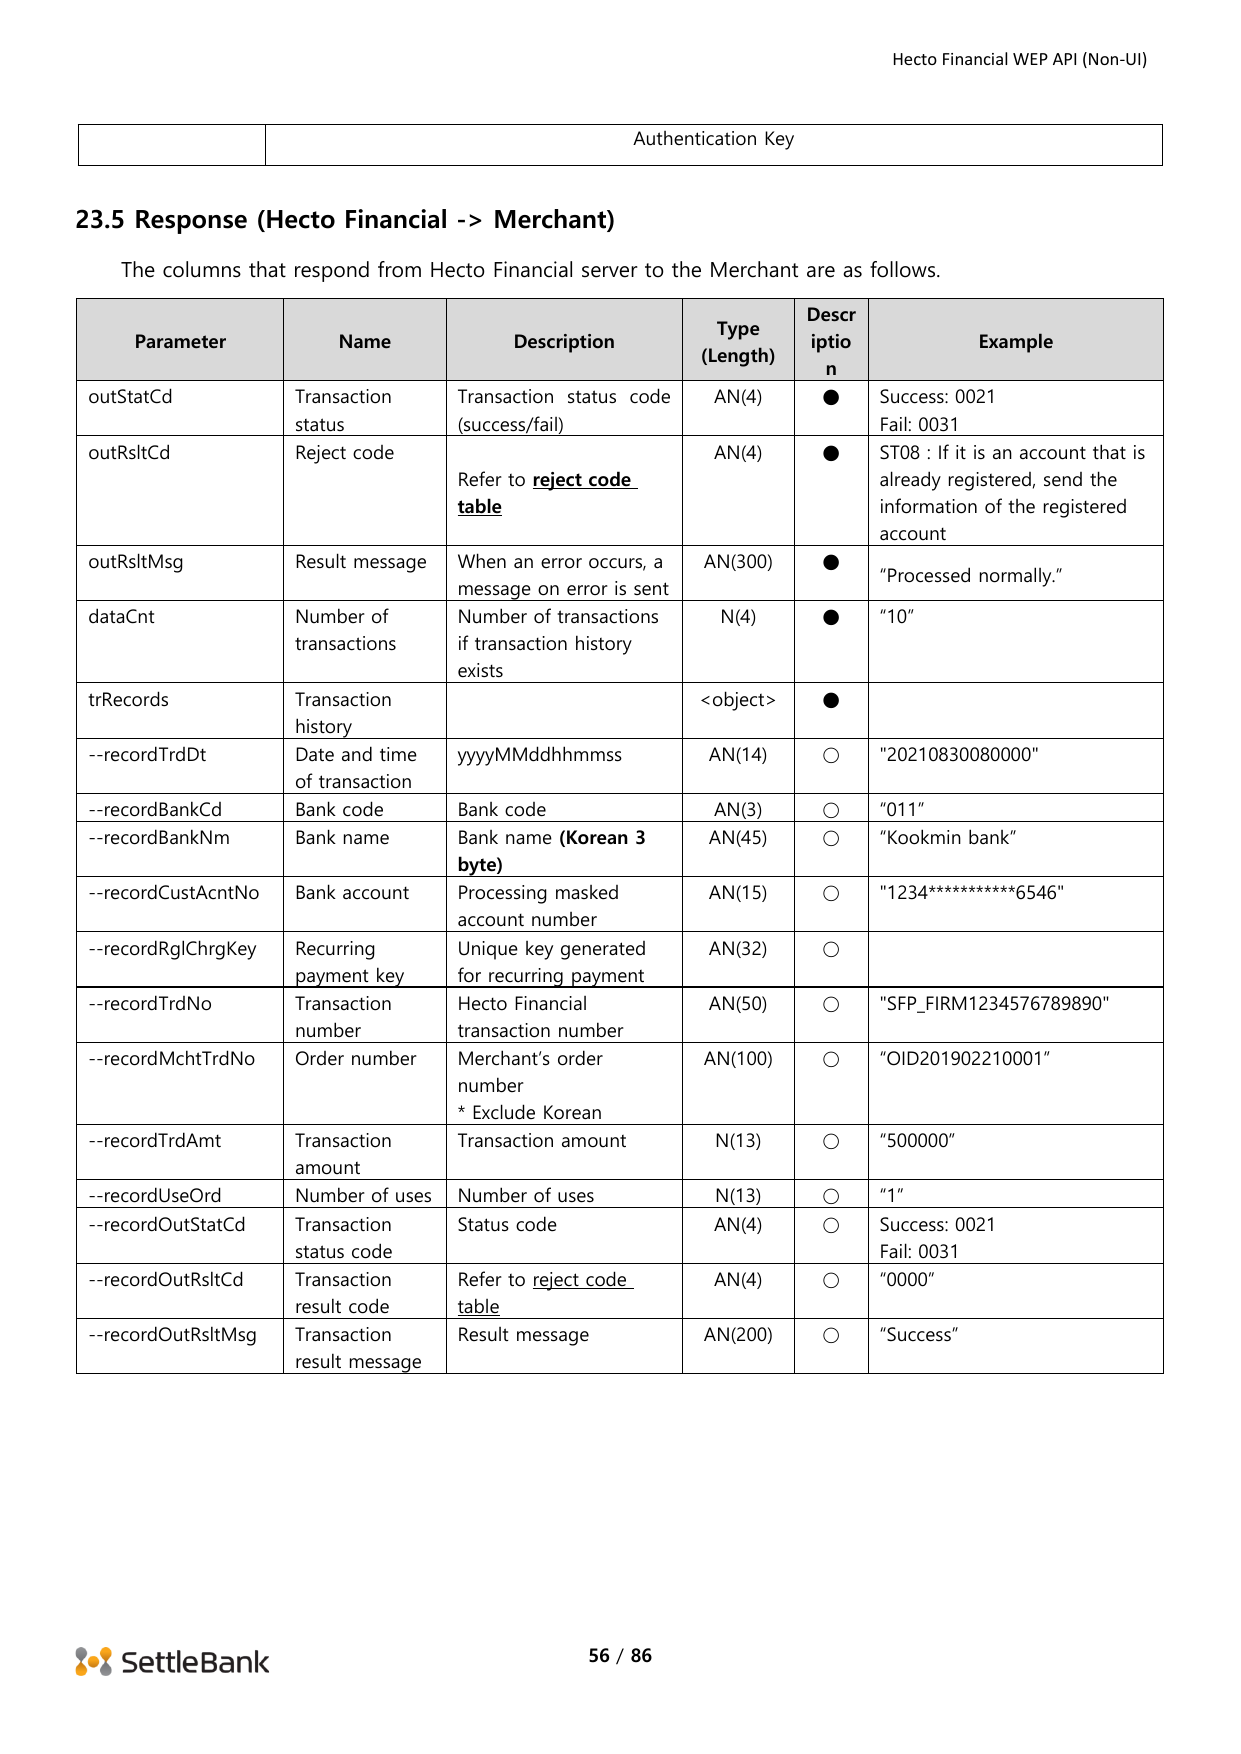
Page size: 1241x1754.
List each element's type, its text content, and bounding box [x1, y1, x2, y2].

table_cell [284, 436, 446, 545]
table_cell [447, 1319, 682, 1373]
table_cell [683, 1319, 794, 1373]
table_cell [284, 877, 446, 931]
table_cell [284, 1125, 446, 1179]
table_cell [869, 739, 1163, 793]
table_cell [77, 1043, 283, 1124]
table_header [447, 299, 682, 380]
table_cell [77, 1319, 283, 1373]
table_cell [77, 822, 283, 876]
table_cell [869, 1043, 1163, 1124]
subtitle Response (Hecto Financial -> Merchant) [75, 201, 1165, 234]
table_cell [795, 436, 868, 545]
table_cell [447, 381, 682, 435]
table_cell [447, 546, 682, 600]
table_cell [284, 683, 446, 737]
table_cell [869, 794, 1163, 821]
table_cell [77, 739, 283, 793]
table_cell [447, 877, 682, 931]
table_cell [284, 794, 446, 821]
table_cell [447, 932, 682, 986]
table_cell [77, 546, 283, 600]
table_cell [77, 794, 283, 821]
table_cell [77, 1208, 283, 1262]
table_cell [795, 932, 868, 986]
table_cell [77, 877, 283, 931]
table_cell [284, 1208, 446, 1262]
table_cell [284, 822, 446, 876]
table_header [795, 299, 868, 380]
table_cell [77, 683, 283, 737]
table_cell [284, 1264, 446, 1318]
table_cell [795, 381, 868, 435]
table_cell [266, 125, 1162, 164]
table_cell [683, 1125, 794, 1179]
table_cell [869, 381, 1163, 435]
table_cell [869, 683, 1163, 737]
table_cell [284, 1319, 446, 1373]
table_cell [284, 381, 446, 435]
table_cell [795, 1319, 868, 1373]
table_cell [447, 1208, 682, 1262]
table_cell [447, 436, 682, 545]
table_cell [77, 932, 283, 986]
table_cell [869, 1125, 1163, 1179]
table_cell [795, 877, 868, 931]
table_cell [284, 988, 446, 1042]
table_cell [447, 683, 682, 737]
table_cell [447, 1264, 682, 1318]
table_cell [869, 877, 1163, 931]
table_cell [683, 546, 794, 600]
text The columns that respond from Hecto Financial server to the Merchant are as follows. [121, 255, 1165, 283]
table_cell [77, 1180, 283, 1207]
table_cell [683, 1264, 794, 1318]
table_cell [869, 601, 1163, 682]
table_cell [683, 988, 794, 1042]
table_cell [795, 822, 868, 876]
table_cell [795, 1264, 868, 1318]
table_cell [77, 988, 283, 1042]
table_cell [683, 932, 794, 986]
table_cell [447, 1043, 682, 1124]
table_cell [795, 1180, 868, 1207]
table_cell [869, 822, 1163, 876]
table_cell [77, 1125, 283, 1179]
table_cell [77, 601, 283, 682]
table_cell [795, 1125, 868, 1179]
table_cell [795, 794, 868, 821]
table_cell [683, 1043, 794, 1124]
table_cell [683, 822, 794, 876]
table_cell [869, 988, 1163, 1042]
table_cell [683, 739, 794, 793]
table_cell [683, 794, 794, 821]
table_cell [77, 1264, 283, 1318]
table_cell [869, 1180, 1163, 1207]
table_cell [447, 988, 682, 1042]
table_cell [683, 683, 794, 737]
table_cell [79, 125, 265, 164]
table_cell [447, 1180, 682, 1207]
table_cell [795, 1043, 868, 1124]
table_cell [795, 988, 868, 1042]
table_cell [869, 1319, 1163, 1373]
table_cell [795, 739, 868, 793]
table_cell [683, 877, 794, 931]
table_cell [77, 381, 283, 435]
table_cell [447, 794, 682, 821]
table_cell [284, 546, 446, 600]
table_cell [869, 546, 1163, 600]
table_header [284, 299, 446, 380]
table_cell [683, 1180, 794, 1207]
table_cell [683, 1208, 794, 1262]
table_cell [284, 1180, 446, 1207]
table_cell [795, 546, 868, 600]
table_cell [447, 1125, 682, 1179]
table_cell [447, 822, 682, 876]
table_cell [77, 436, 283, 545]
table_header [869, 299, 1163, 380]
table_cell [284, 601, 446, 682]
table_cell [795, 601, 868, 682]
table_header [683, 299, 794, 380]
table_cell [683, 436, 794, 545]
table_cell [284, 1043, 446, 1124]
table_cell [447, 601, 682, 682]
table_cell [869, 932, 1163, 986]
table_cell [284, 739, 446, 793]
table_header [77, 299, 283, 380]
picture [75, 1647, 270, 1676]
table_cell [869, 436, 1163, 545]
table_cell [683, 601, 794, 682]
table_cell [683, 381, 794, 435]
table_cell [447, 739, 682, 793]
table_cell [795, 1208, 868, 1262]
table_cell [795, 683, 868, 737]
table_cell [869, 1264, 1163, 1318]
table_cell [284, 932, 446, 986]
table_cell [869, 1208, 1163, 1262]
